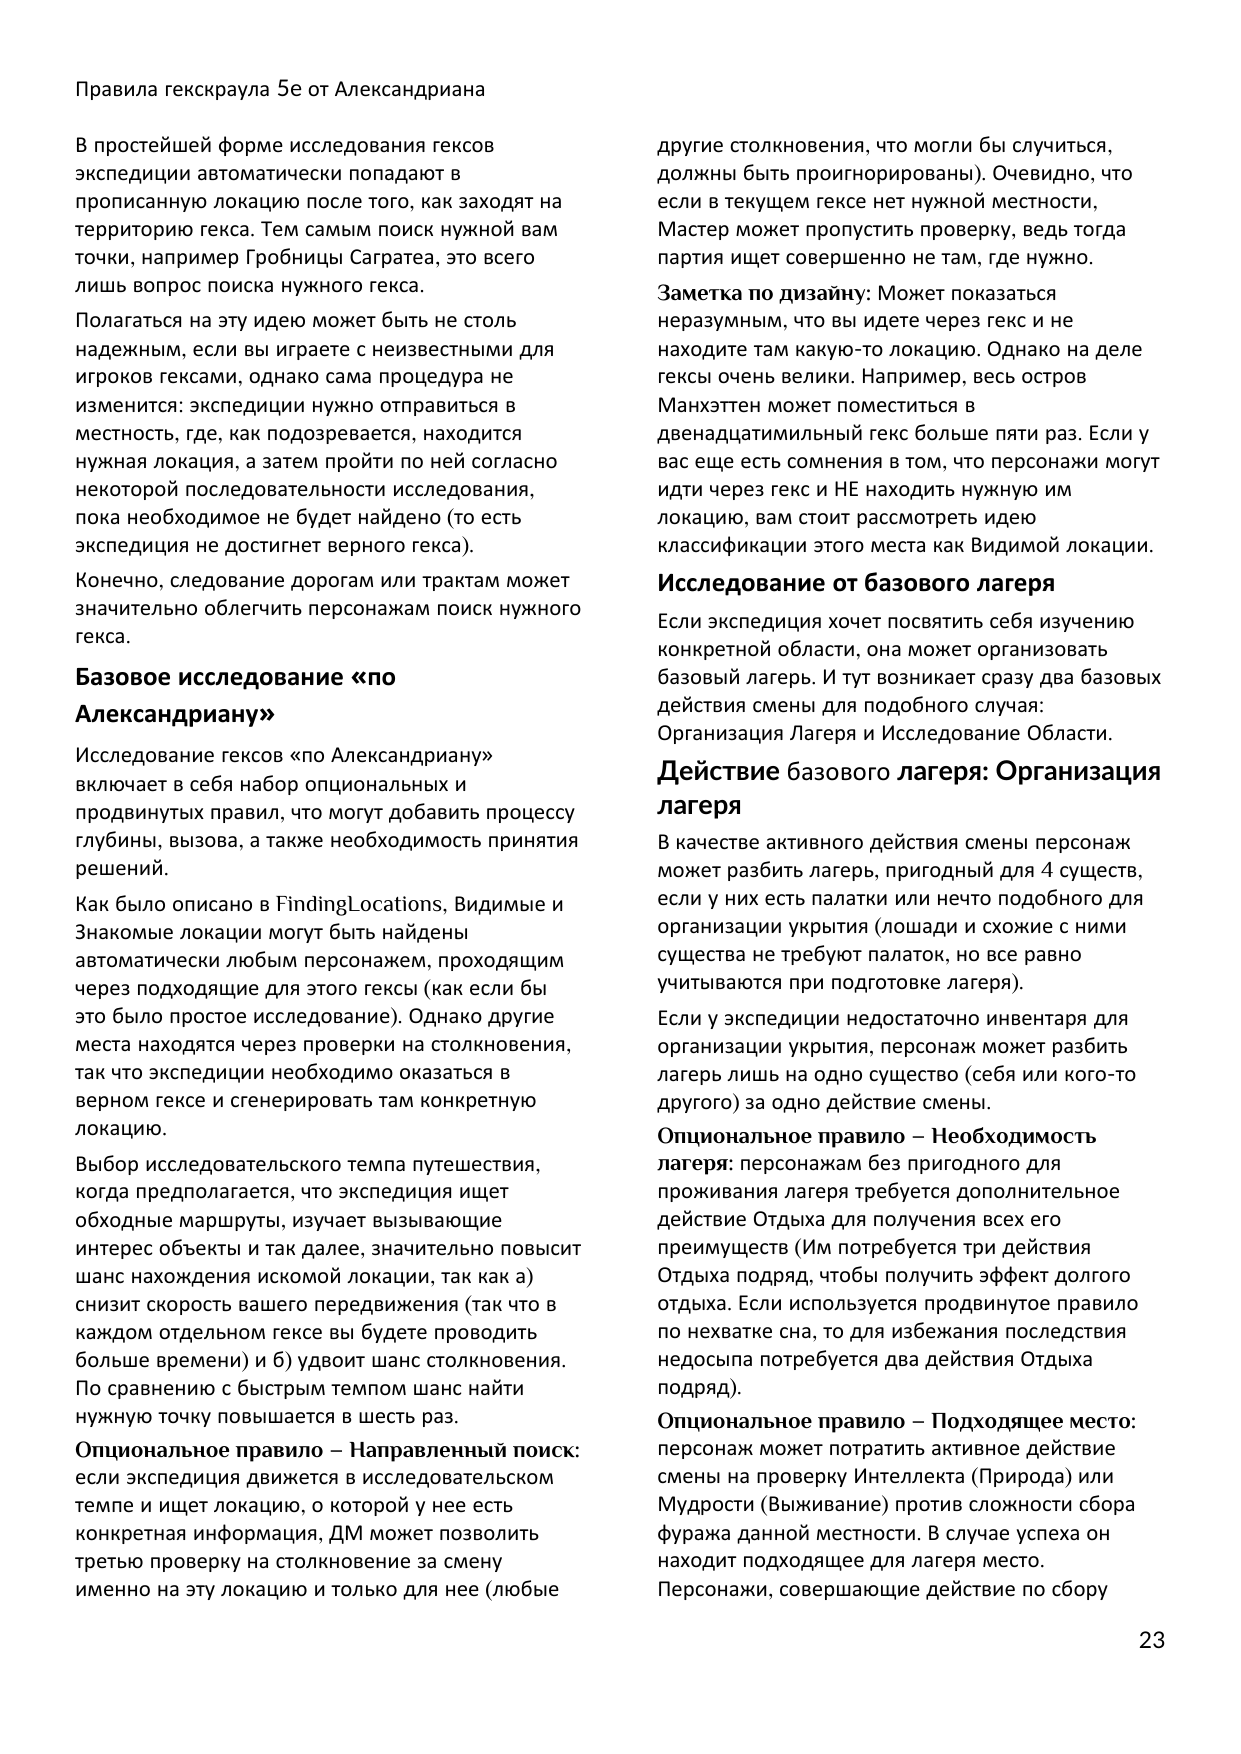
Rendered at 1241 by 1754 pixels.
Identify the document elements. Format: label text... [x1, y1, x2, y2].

text Если у экспедиции недостаточно инвентаря для организации укрытия, персонаж может разбить лагерь лишь на одно существо (себя или кого-то другого) за одно действие смены. [657, 1003, 1165, 1115]
text Опциональное правило – Направленный поиск: если экспедиция движется в исследовательском темпе и ищет локацию, о которой у нее есть конкретная информация, ДМ может позволить третью проверку на столкновение за смену именно на эту локацию и только для нее (любые другие столкновения, что могли бы случиться, должны быть проигнорированы). Очевидно, что если в текущем гексе нет нужной местности, Мастер может пропустить проверку, ведь тогда партия ищет совершенно не там, где нужно. [657, 130, 1165, 270]
text В простейшей форме исследования гексов экспедиции автоматически попадают в прописанную локацию после того, как заходят на территорию гекса. Тем самым поиск нужной вам точки, например Гробницы Сагратеа, это всего лишь вопрос поиска нужного гекса. [75, 130, 583, 298]
text Заметка по дизайну: Может показаться неразумным, что вы идете через гекс и не находите там какую-то локацию. Однако на деле гексы очень велики. Например, весь остров Манхэттен может поместиться в двенадцатимильный гекс больше пяти раз. Если у вас еще есть сомнения в том, что персонажи могут идти через гекс и НЕ находить нужную им локацию, вам стоит рассмотреть идею классификации этого места как Видимой локации. [657, 278, 1165, 558]
text В качестве активного действия смены персонаж может разбить лагерь, пригодный для 4 существ, если у них есть палатки или нечто подобного для организации укрытия (лошади и схожие с ними существа не требуют палаток, но все равно учитываются при подготовке лагеря). [657, 827, 1165, 996]
subtitle Исследование от базового лагеря [657, 565, 1165, 598]
text Если экспедиция хочет посвятить себя изучению конкретной области, она может организовать базовый лагерь. И тут возникает сразу два базовых действия смены для подобного случая: Организация Лагеря и Исследование Области. [657, 606, 1165, 746]
subtitle Действие базового лагеря: Организация лагеря [657, 753, 1165, 820]
text Опциональное правило – Направленный поиск: если экспедиция движется в исследовательском темпе и ищет локацию, о которой у нее есть конкретная информация, ДМ может позволить третью проверку на столкновение за смену именно на эту локацию и только для нее (любые другие столкновения, что могли бы случиться, должны быть проигнорированы). Очевидно, что если в текущем гексе нет нужной местности, Мастер может пропустить проверку, ведь тогда партия ищет совершенно не там, где нужно. [75, 1436, 583, 1602]
text Как было описано в FindingLocations, Видимые и Знакомые локации могут быть найдены автоматически любым персонажем, проходящим через подходящие для этого гексы (как если бы это было простое исследование). Однако другие места находятся через проверки на столкновения, так что экспедиции необходимо оказаться в верном гексе и сгенерировать там конкретную локацию. [75, 889, 583, 1141]
text Выбор исследовательского темпа путешествия, когда предполагается, что экспедиция ищет обходные маршруты, изучает вызывающие интерес объекты и так далее, значительно повысит шанс нахождения искомой локации, так как а) снизит скорость вашего передвижения (так что в каждом отдельном гексе вы будете проводить больше времени) и б) удвоит шанс столкновения. По сравнению с быстрым темпом шанс найти нужную точку повышается в шесть раз. [75, 1149, 583, 1429]
text Исследование гексов «по Александриану» включает в себя набор опциональных и продвинутых правил, что могут добавить процессу глубины, вызова, а также необходимость принятия решений. [75, 738, 583, 881]
subtitle Базовое исследование «по Александриану» [75, 657, 583, 731]
text Полагаться на эту идею может быть не столь надежным, если вы играете с неизвестными для игроков гексами, однако сама процедура не изменится: экспедиции нужно отправиться в местность, где, как подозревается, находится нужная локация, а затем пройти по ней согласно некоторой последовательности исследования, пока необходимое не будет найдено (то есть экспедиция не достигнет верного гекса). [75, 306, 583, 558]
text Опциональное правило – Необходимость лагеря: персонажам без пригодного для проживания лагеря требуется дополнительное действие Отдыха для получения всех его преимуществ (Им потребуется три действия Отдыха подряд, чтобы получить эффект долгого отдыха. Если используется продвинутое правило по нехватке сна, то для избежания последствия недосыпа потребуется два действия Отдыха подряд). [657, 1123, 1165, 1400]
text Конечно, следование дорогам или трактам может значительно облегчить персонажам поиск нужного гекса. [75, 565, 583, 649]
